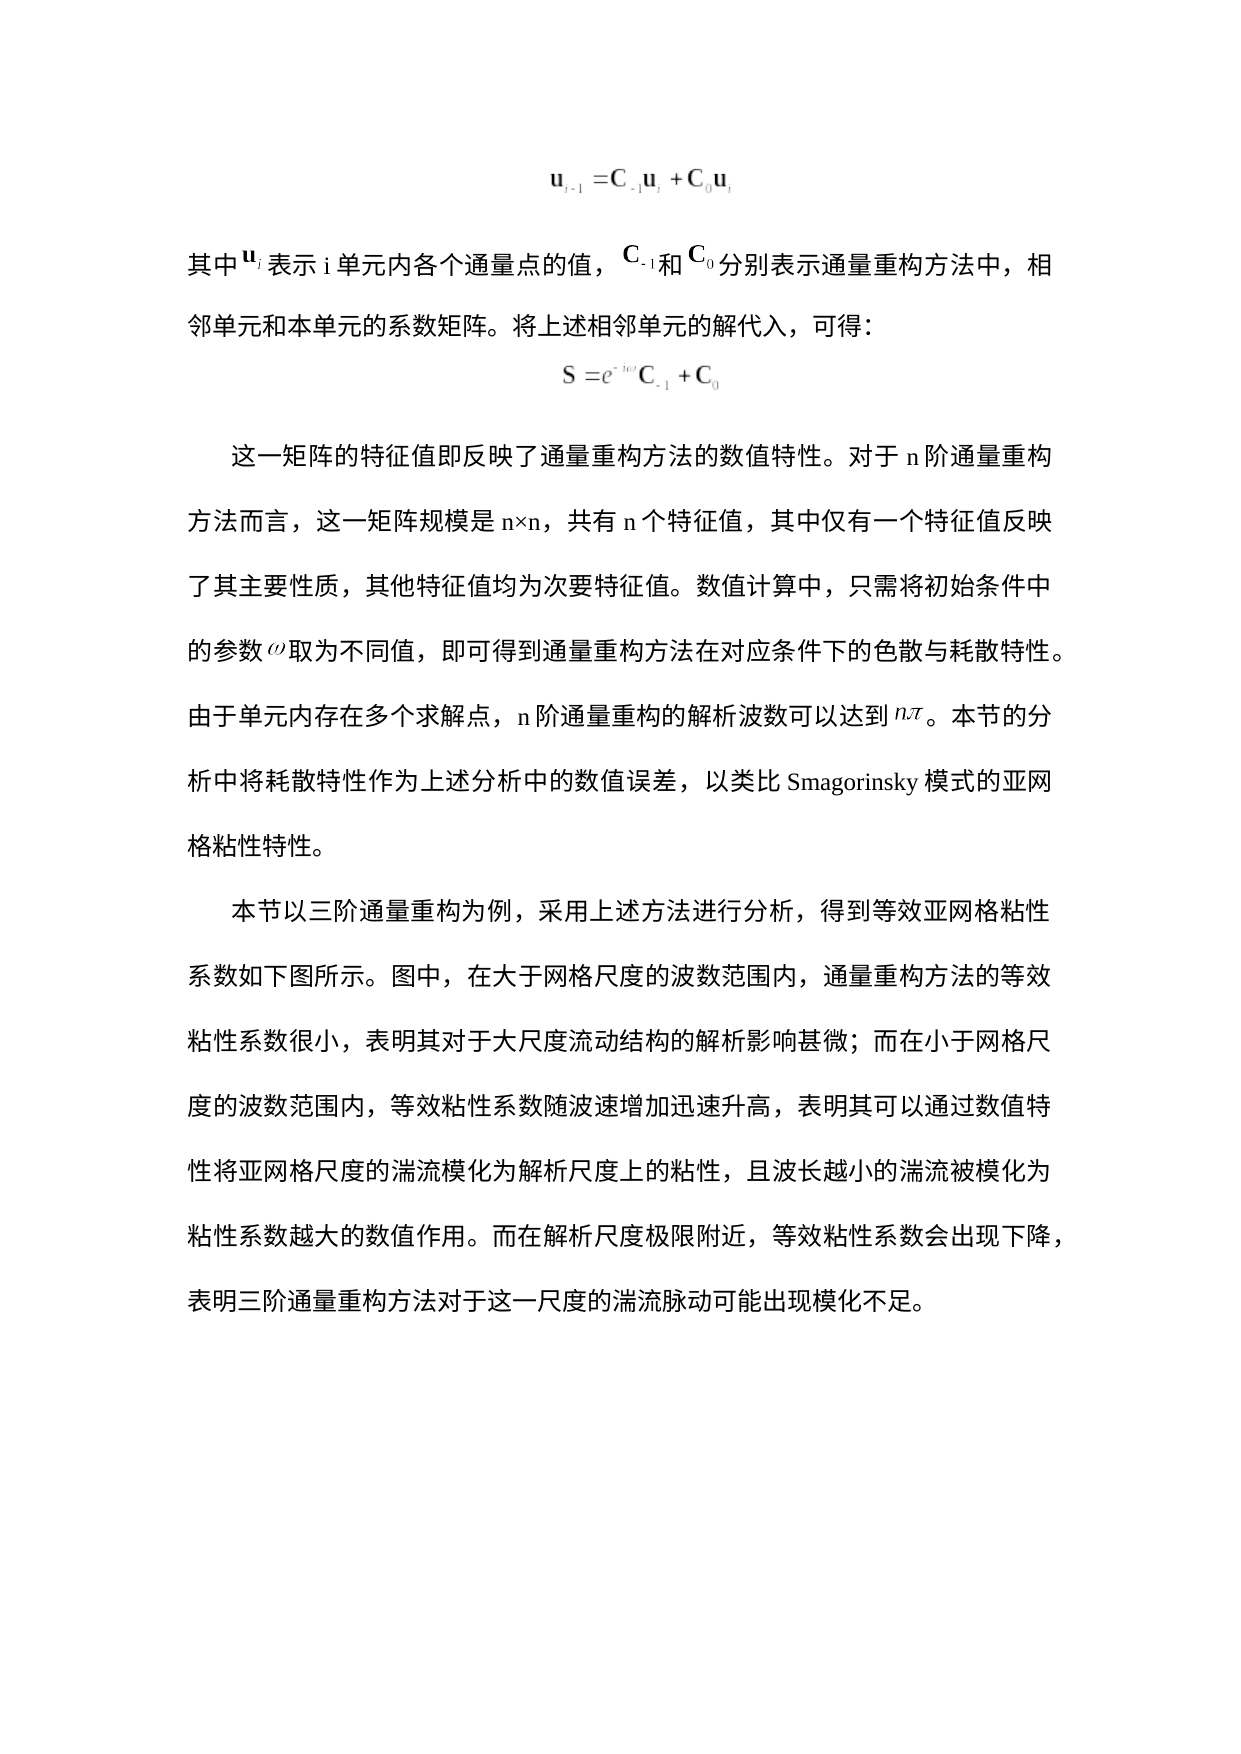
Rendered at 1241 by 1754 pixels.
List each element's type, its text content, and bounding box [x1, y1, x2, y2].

text 其中表示i单元内各个通量点的值，和分别表示通量重构方法中，相邻单元和本单元的系数矩阵。将上述相邻单元的解代入，可得： [187, 227, 1053, 357]
text 本节以三阶通量重构为例，采用上述方法进行分析，得到等效亚网格粘性系数如下图所示。图中，在大于网格尺度的波数范围内，通量重构方法的等效粘性系数很小，表明其对于大尺度流动结构的解析影响甚微；而在小于网格尺度的波数范围内，等效粘性系数随波速增加迅速升高，表明其可以通过数值特性将亚网格尺度的湍流模化为解析尺度上的粘性，且波长越小的湍流被模化为粘性系数越大的数值作用。而在解析尺度极限附近，等效粘性系数会出现下降，表明三阶通量重构方法对于这一尺度的湍流脉动可能出现模化不足。 [187, 877, 1053, 1332]
text 这一矩阵的特征值即反映了通量重构方法的数值特性。对于n阶通量重构方法而言，这一矩阵规模是n×n，共有n个特征值，其中仅有一个特征值反映了其主要性质，其他特征值均为次要特征值。数值计算中，只需将初始条件中的参数取为不同值，即可得到通量重构方法在对应条件下的色散与耗散特性。由于单元内存在多个求解点，n阶通量重构的解析波数可以达到。本节的分析中将耗散特性作为上述分析中的数值误差，以类比Smagorinsky模式的亚网格粘性特性。 [187, 422, 1053, 877]
